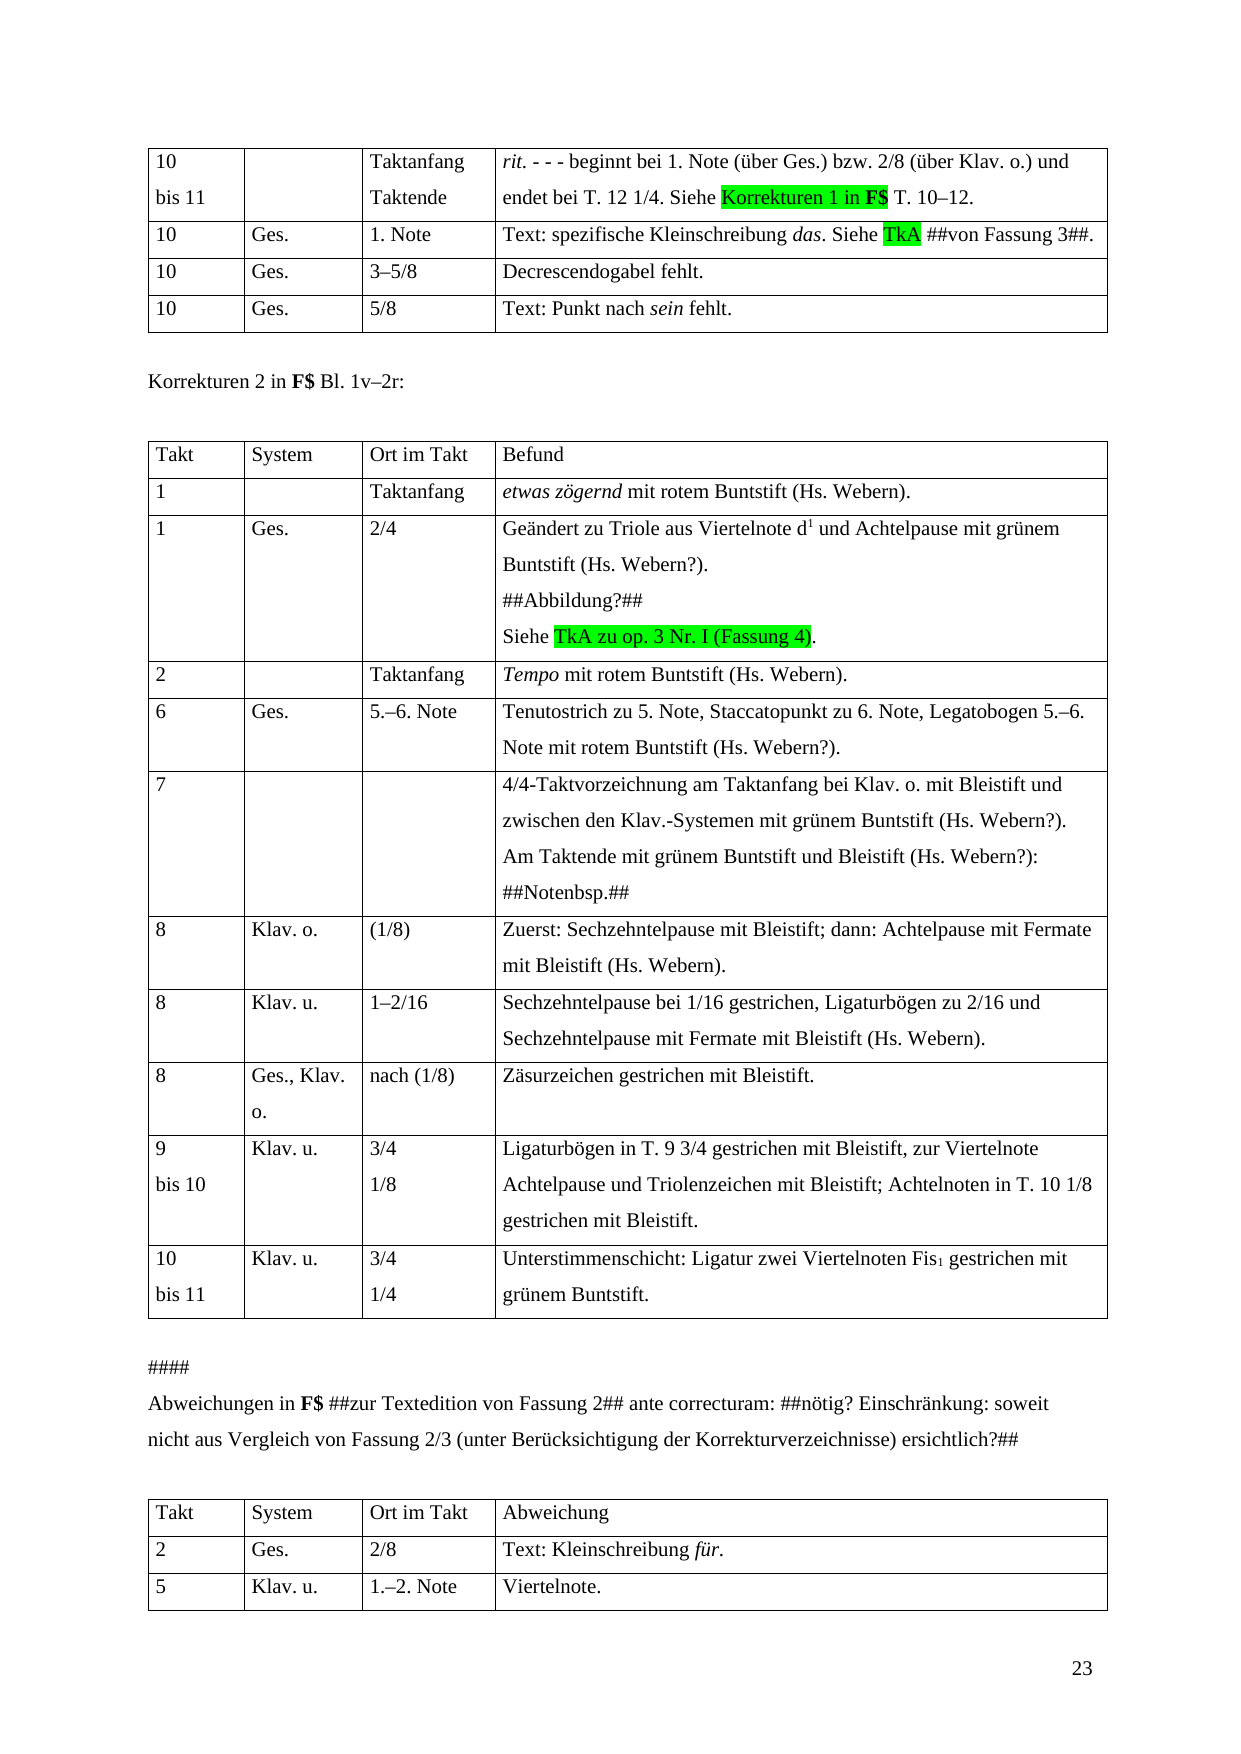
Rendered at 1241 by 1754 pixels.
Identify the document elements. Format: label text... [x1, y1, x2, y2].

table_header Befund [496, 442, 1107, 478]
table_cell 9 bis 10 [149, 1136, 244, 1244]
table_cell Klav. o. [245, 917, 362, 989]
table_cell 2/8 [363, 1537, 495, 1573]
table_header Abweichung [496, 1500, 1107, 1536]
table_cell Zuerst: Sechzehntelpause mit Bleistift; dann: Achtelpause mit Fermate mit Bleistift (Hs. Webern). [496, 917, 1107, 989]
table_cell 8 [149, 917, 244, 989]
table_cell 6 [149, 699, 244, 771]
table_cell Ges. [245, 699, 362, 771]
table_header Ort im Takt [363, 1500, 495, 1536]
table_cell [245, 772, 362, 916]
table_cell 5 [149, 1574, 244, 1610]
table_cell Taktanfang Taktende [363, 149, 495, 221]
table_cell Ges. [245, 222, 362, 258]
table_cell 10 [149, 259, 244, 295]
table_cell Klav. u. [245, 990, 362, 1062]
table_cell Ligaturbögen in T. 9 3/4 gestrichen mit Bleistift, zur Viertelnote Achtelpause und Triolenzeichen mit Bleistift; Achtelnoten in T. 10 1/8 gestrichen mit Bleistift. [496, 1136, 1107, 1244]
table_cell 1 [149, 516, 244, 661]
text Abweichungen in F$ ##zur Textedition von Fassung 2## ante correcturam: ##nötig? Einschränkung: soweit nicht aus Vergleich von Fassung 2/3 (unter Berücksichtigung der Korrekturverzeichnisse) ersichtlich?## [148, 1391, 1093, 1451]
table_cell Tenutostrich zu 5. Note, Staccatopunkt zu 6. Note, Legatobogen 5.–6. Note mit rotem Buntstift (Hs. Webern?). [496, 699, 1107, 771]
table_cell Ges., Klav. o. [245, 1063, 362, 1135]
table_cell 2 [149, 662, 244, 698]
table_cell Unterstimmenschicht: Ligatur zwei Viertelnoten Fis1 gestrichen mit grünem Buntstift. [496, 1246, 1107, 1318]
table_header Ort im Takt [363, 442, 495, 478]
table_cell etwas zögernd mit rotem Buntstift (Hs. Webern). [496, 479, 1107, 515]
table_cell [363, 772, 495, 916]
table_cell 1. Note [363, 222, 495, 258]
table_header Takt [149, 442, 244, 478]
table_cell Klav. u. [245, 1574, 362, 1610]
table_cell 10 [149, 296, 244, 332]
table_cell Zäsurzeichen gestrichen mit Bleistift. [496, 1063, 1107, 1135]
table_cell 3/4 1/4 [363, 1246, 495, 1318]
table_cell Tempo mit rotem Buntstift (Hs. Webern). [496, 662, 1107, 698]
table_cell 4/4-Taktvorzeichnung am Taktanfang bei Klav. o. mit Bleistift und zwischen den Klav.-Systemen mit grünem Buntstift (Hs. Webern?). Am Taktende mit grünem Buntstift und Bleistift (Hs. Webern?): ##Notenbsp.## [496, 772, 1107, 916]
table_cell Klav. u. [245, 1136, 362, 1244]
table_cell 8 [149, 1063, 244, 1135]
table_cell 7 [149, 772, 244, 916]
table_header Takt [149, 1500, 244, 1536]
text #### [148, 1355, 1093, 1379]
table_cell 1–2/16 [363, 990, 495, 1062]
table_cell 3/4 1/8 [363, 1136, 495, 1244]
table_cell [245, 149, 362, 221]
table_cell 2/4 [363, 516, 495, 661]
table_cell Taktanfang [363, 662, 495, 698]
table_cell Klav. u. [245, 1246, 362, 1318]
table_cell 1 [149, 479, 244, 515]
table_cell Ges. [245, 516, 362, 661]
table_cell Decrescendogabel fehlt. [496, 259, 1107, 295]
table_cell 3–5/8 [363, 259, 495, 295]
table_cell rit. - - - beginnt bei 1. Note (über Ges.) bzw. 2/8 (über Klav. o.) und endet bei T. 12 1/4. Siehe Korrekturen 1 in F$ T. 10–12. [496, 149, 1107, 221]
table_cell 1.–2. Note [363, 1574, 495, 1610]
table_cell Text: Kleinschreibung für. [496, 1537, 1107, 1573]
table_cell [245, 662, 362, 698]
table_header System [245, 1500, 362, 1536]
table_cell Ges. [245, 259, 362, 295]
table_cell 2 [149, 1537, 244, 1573]
table_cell Ges. [245, 1537, 362, 1573]
table_header System [245, 442, 362, 478]
table_cell Geändert zu Triole aus Viertelnote d1 und Achtelpause mit grünem Buntstift (Hs. Webern?). ##Abbildung?## Siehe TkA zu op. 3 Nr. I (Fassung 4). [496, 516, 1107, 661]
table_cell 10 bis 11 [149, 1246, 244, 1318]
table_cell Sechzehntelpause bei 1/16 gestrichen, Ligaturbögen zu 2/16 und Sechzehntelpause mit Fermate mit Bleistift (Hs. Webern). [496, 990, 1107, 1062]
table_cell Viertelnote. [496, 1574, 1107, 1610]
table_cell (1/8) [363, 917, 495, 989]
table_cell 5/8 [363, 296, 495, 332]
table_cell nach (1/8) [363, 1063, 495, 1135]
table_cell 10 [149, 222, 244, 258]
table_cell Text: spezifische Kleinschreibung das. Siehe TkA ##von Fassung 3##. [496, 222, 1107, 258]
table_cell 10 bis 11 [149, 149, 244, 221]
table_cell 5.–6. Note [363, 699, 495, 771]
text Korrekturen 2 in F$ Bl. 1v–2r: [148, 369, 1093, 393]
table_cell [245, 479, 362, 515]
table_cell Taktanfang [363, 479, 495, 515]
table_cell 8 [149, 990, 244, 1062]
table_cell Text: Punkt nach sein fehlt. [496, 296, 1107, 332]
table_cell Ges. [245, 296, 362, 332]
